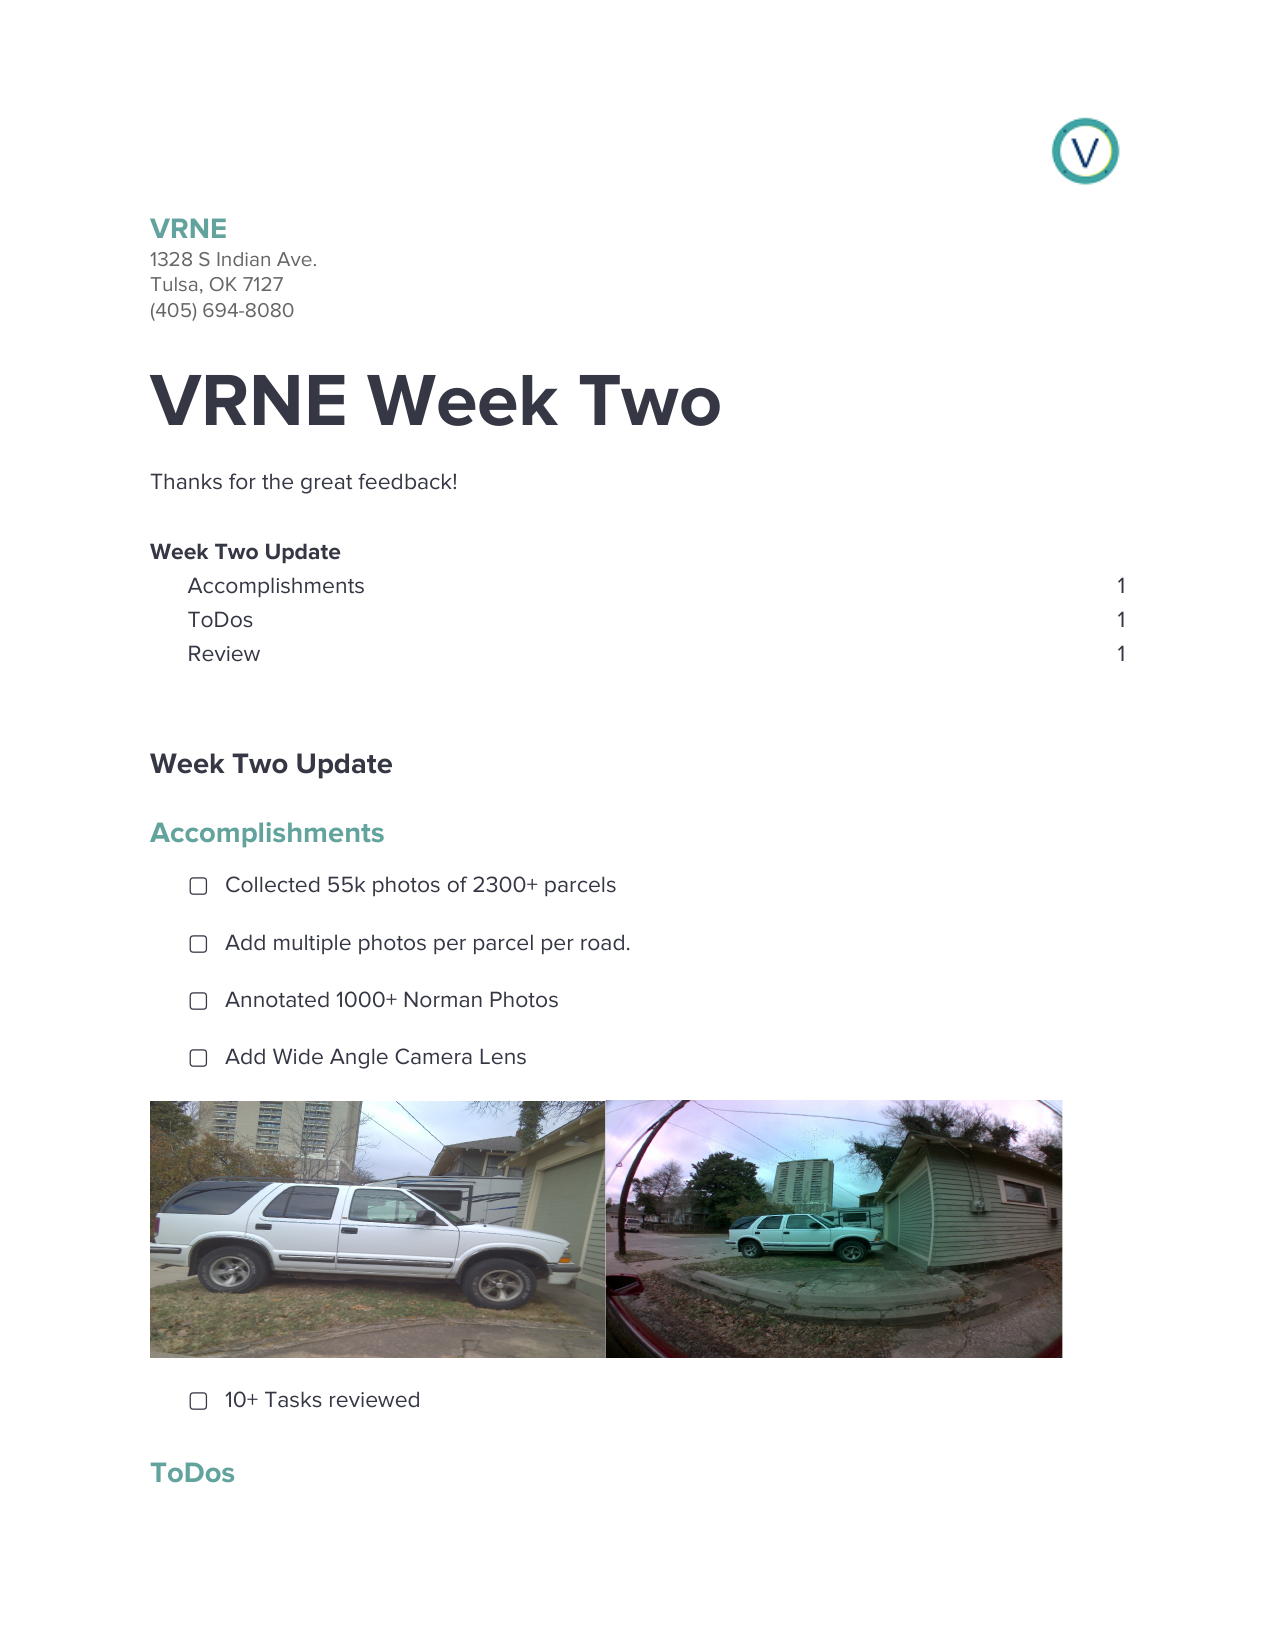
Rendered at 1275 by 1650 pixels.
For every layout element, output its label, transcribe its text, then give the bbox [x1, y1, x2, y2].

subtitle Accomplishments [150, 816, 1125, 851]
picture [1047, 112, 1125, 191]
list Collected 55k photos of 2300+ parcels [187, 872, 1125, 900]
list Add multiple photos per parcel per road. [187, 929, 1125, 957]
text (405) 694-8080 [150, 298, 1125, 323]
list Add Wide Angle Camera Lens [187, 1043, 1125, 1071]
subtitle VRNE [150, 211, 1125, 247]
text Thanks for the great feedback! [150, 469, 1125, 497]
subtitle Week Two Update [150, 747, 1125, 782]
text Tulsa, OK 7127 [150, 272, 1125, 298]
text 1328 S Indian Ave. [150, 247, 1125, 272]
subtitle ToDos [150, 1456, 1125, 1492]
picture [150, 1100, 1063, 1358]
list 10+ Tasks reviewed [187, 1386, 1125, 1414]
title VRNE Week Two [150, 357, 1125, 448]
list Annotated 1000+ Norman Photos [187, 986, 1125, 1014]
